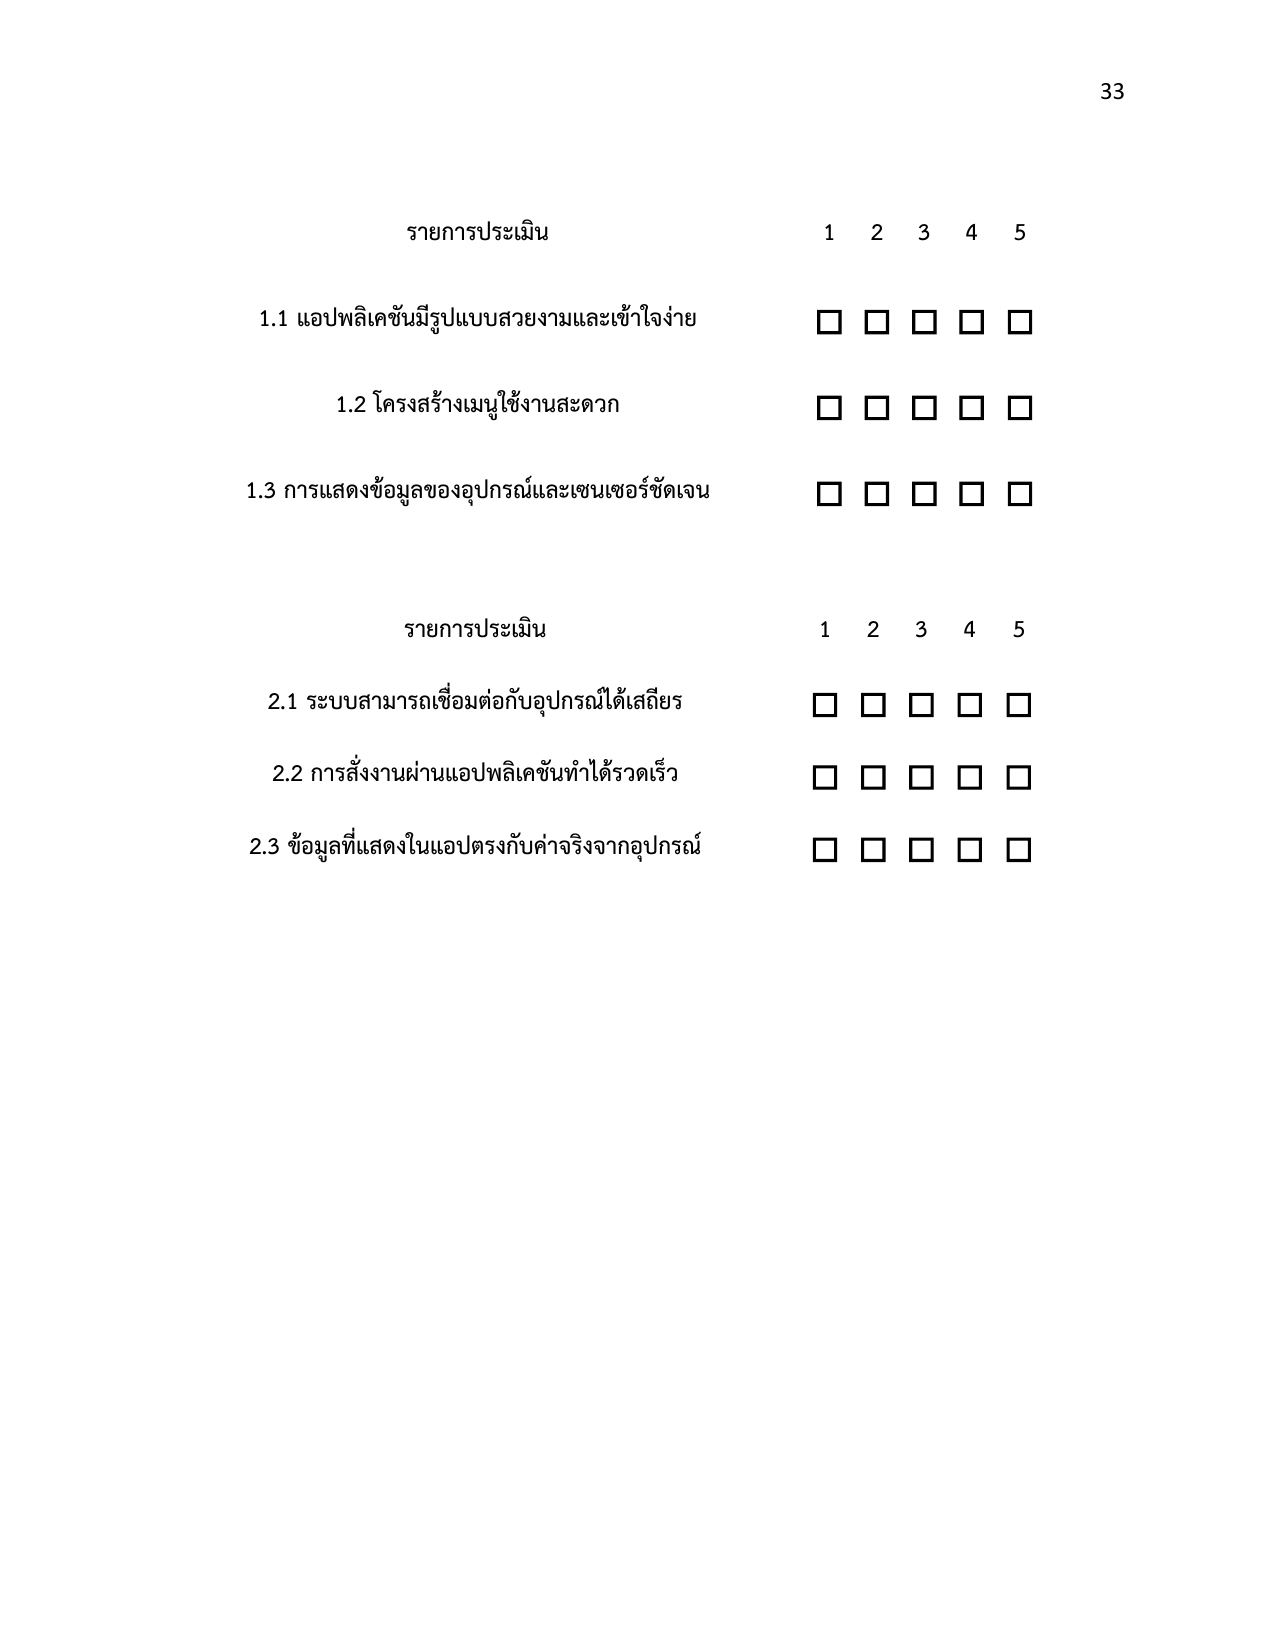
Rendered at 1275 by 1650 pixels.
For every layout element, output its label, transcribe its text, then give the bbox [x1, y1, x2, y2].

table_cell ☐ [805, 285, 853, 372]
table_cell ☐ [849, 820, 897, 892]
table_cell ☐ [849, 747, 897, 820]
table_cell ☐ [995, 457, 1044, 544]
table_cell ☐ [801, 747, 849, 820]
table_cell ☐ [853, 457, 900, 544]
table_cell ☐ [801, 676, 849, 747]
table_cell ☐ [995, 285, 1044, 372]
table_cell ☐ [900, 285, 948, 372]
table_cell ☐ [945, 820, 993, 892]
table_cell ☐ [945, 747, 993, 820]
table_cell ☐ [945, 676, 993, 747]
table_header 5 [994, 604, 1043, 676]
table_header 1 [801, 604, 849, 676]
table_cell ☐ [900, 457, 948, 544]
table_cell ☐ [994, 747, 1043, 820]
table_header 3 [900, 200, 948, 285]
table_cell 1.3 การแสดงข้อมูลของอุปกรณ์และเซนเซอร์ชัดเจน [150, 457, 805, 544]
table_header 4 [945, 604, 993, 676]
table_header รายการประเมิน [150, 604, 801, 676]
table_header 3 [897, 604, 945, 676]
table_cell 2.2 การสั่งงานผ่านแอปพลิเคชันทำได้รวดเร็ว [150, 747, 801, 820]
table_header 1 [805, 200, 853, 285]
table_header 2 [849, 604, 897, 676]
table_cell ☐ [897, 676, 945, 747]
table_cell ☐ [948, 372, 995, 457]
table_cell ☐ [948, 457, 995, 544]
table_cell ☐ [849, 676, 897, 747]
table_cell ☐ [853, 372, 900, 457]
table_cell ☐ [995, 372, 1044, 457]
table_cell ☐ [897, 747, 945, 820]
table_header 2 [853, 200, 900, 285]
table_cell 2.3 ข้อมูลที่แสดงในแอปตรงกับค่าจริงจากอุปกรณ์ [150, 820, 801, 892]
table_cell ☐ [994, 820, 1043, 892]
table_header 5 [995, 200, 1044, 285]
table_cell ☐ [897, 820, 945, 892]
table_cell 2.1 ระบบสามารถเชื่อมต่อกับอุปกรณ์ได้เสถียร [150, 676, 801, 747]
table_cell ☐ [805, 457, 853, 544]
table_cell ☐ [801, 820, 849, 892]
table_cell ☐ [948, 285, 995, 372]
table_cell ☐ [900, 372, 948, 457]
table_cell ☐ [805, 372, 853, 457]
table_cell ☐ [853, 285, 900, 372]
table_header รายการประเมิน [150, 200, 805, 285]
table_cell ☐ [994, 676, 1043, 747]
table_header 4 [948, 200, 995, 285]
table_cell 1.2 โครงสร้างเมนูใช้งานสะดวก [150, 372, 805, 457]
table_cell 1.1 แอปพลิเคชันมีรูปแบบสวยงามและเข้าใจง่าย [150, 285, 805, 372]
